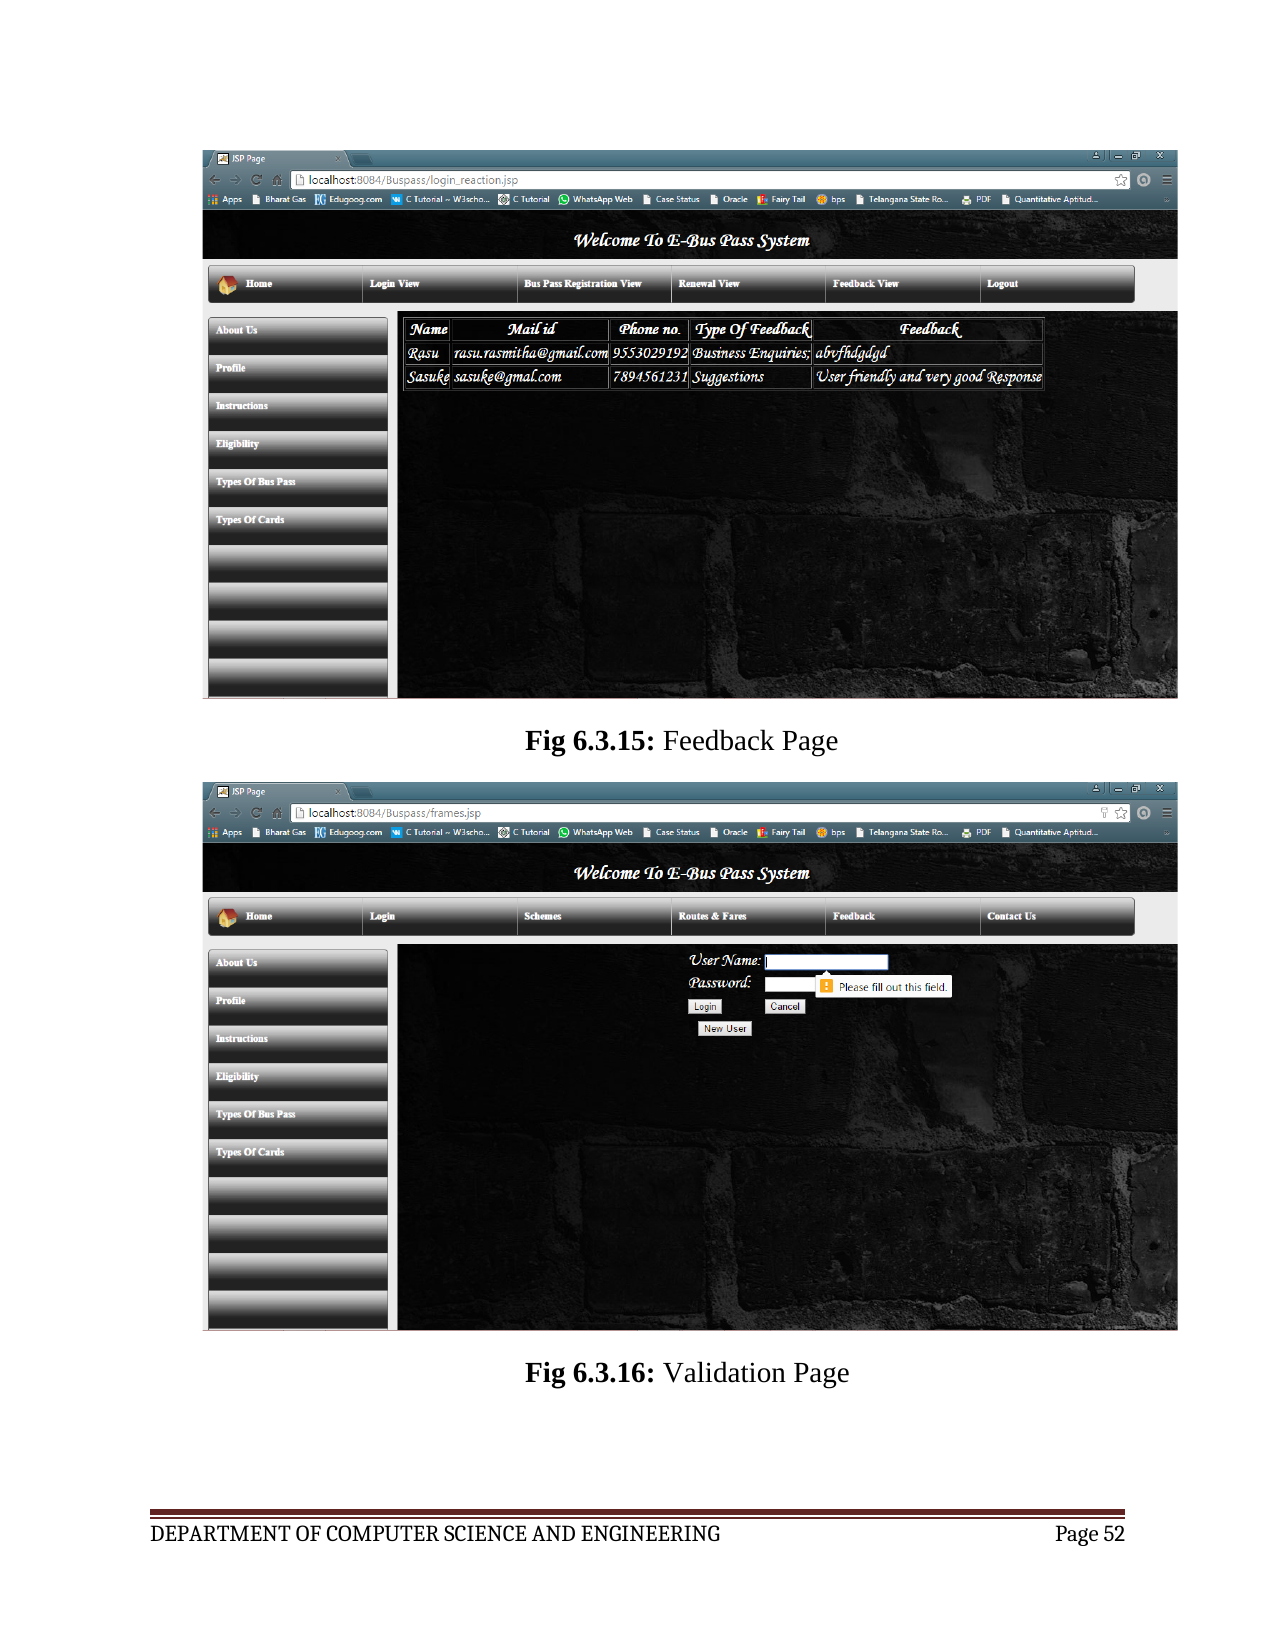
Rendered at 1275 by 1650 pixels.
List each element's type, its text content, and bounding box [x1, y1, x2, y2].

picture [202, 150, 1178, 699]
text Fig 6.3.16: Validation Page [202, 1356, 1050, 1389]
picture [202, 782, 1178, 1331]
text Fig 6.3.15: Feedback Page [202, 723, 1050, 757]
